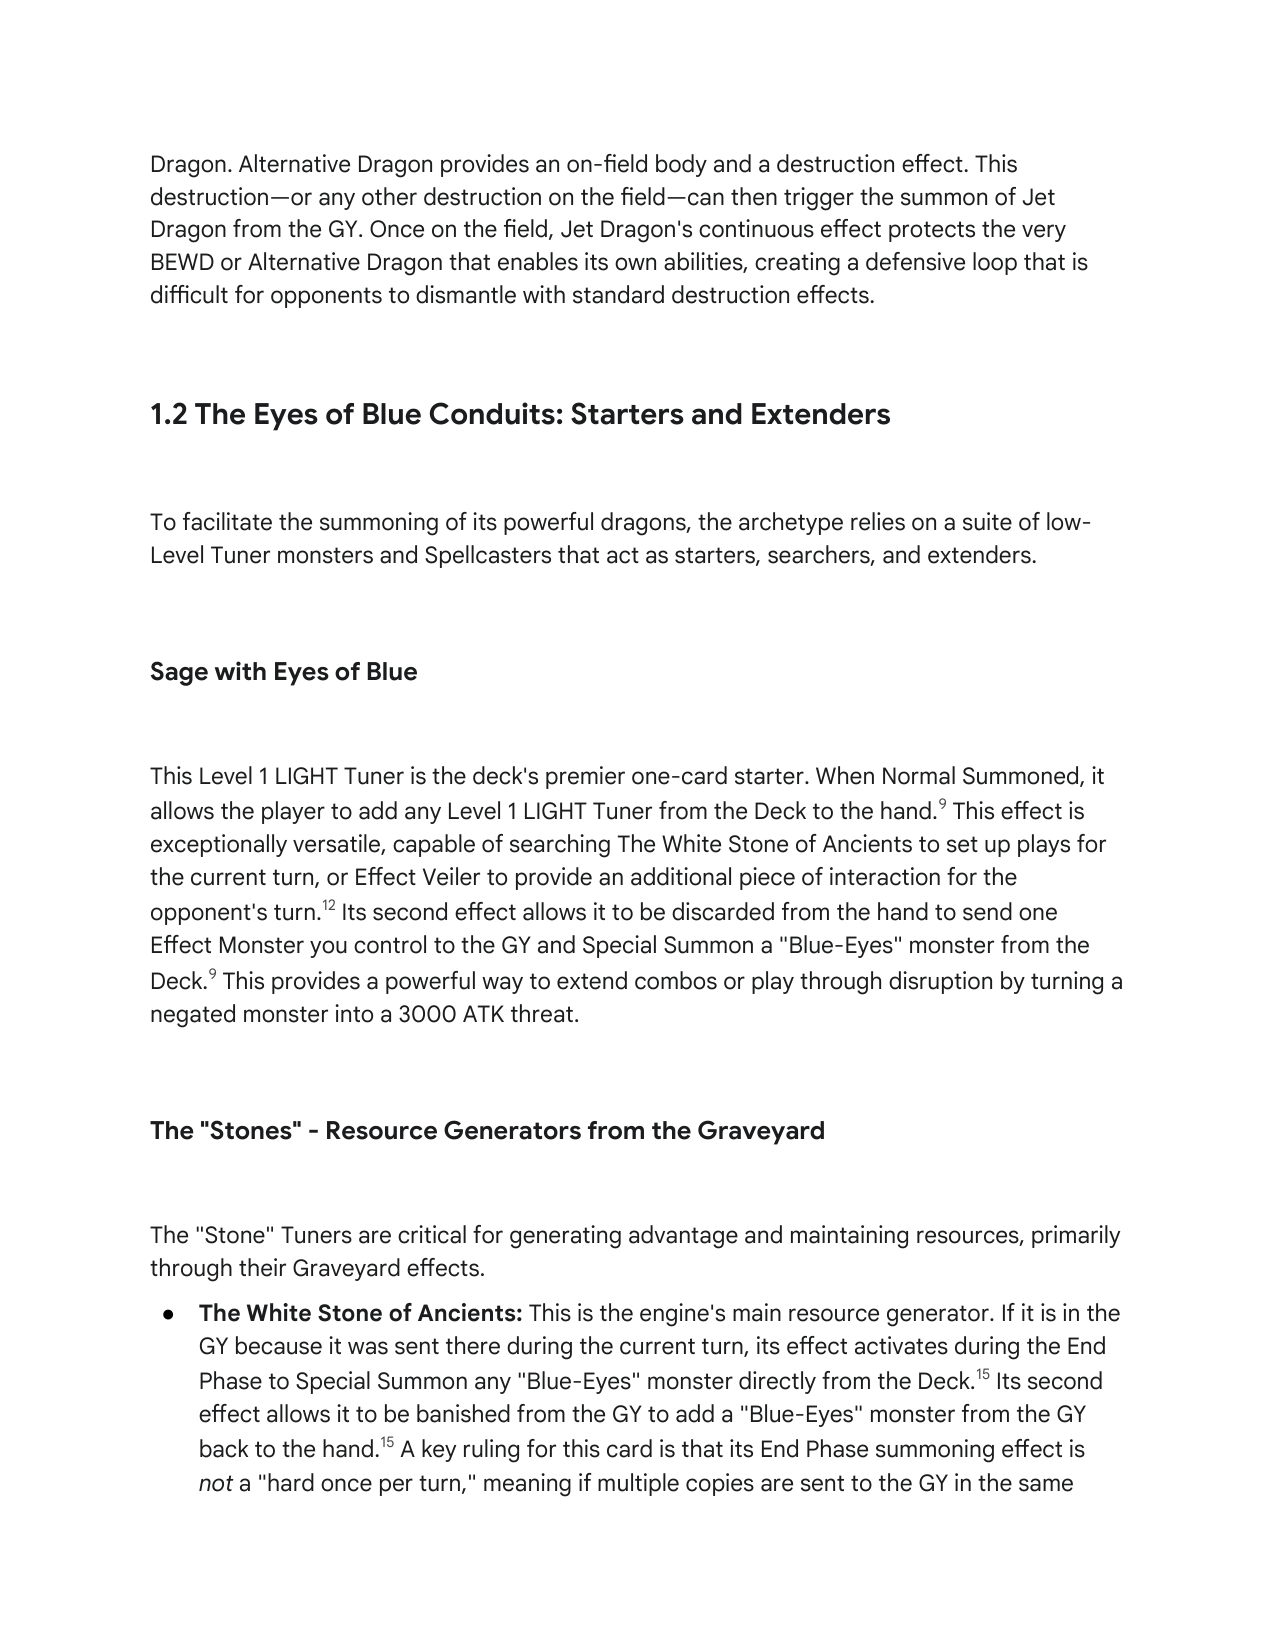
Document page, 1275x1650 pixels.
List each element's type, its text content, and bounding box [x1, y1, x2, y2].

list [161, 1299, 1125, 1498]
subtitle 1.2 The Eyes of Blue Conduits: Starters and Extenders [150, 396, 1125, 433]
subtitle The "Stones" - Resource Generators from the Graveyard [150, 1116, 1125, 1147]
text The "Stone" Tuners are critical for generating advantage and maintaining resources, primarily through their Graveyard effects. [150, 1222, 1125, 1283]
text This Level 1 LIGHT Tuner is the deck's premier one-card starter. When Normal Summoned, it allows the player to add any Level 1 LIGHT Tuner from the Deck to the hand.9 This effect is exceptionally versatile, capable of searching The White Stone of Ancients to set up plays for the current turn, or Effect Veiler to provide an additional piece of interaction for the opponent's turn.12 Its second effect allows it to be discarded from the hand to send one Effect Monster you control to the GY and Special Summon a "Blue-Eyes" monster from the Deck.9 This provides a powerful way to extend combos or play through disruption by turning a negated monster into a 3000 ATK threat. [150, 762, 1125, 1029]
text To facilitate the summoning of its powerful dragons, the archetype relies on a suite of low-Level Tuner monsters and Spellcasters that act as starters, searchers, and extenders. [150, 508, 1125, 569]
subtitle Sage with Eyes of Blue [150, 656, 1125, 688]
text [150, 150, 1125, 309]
